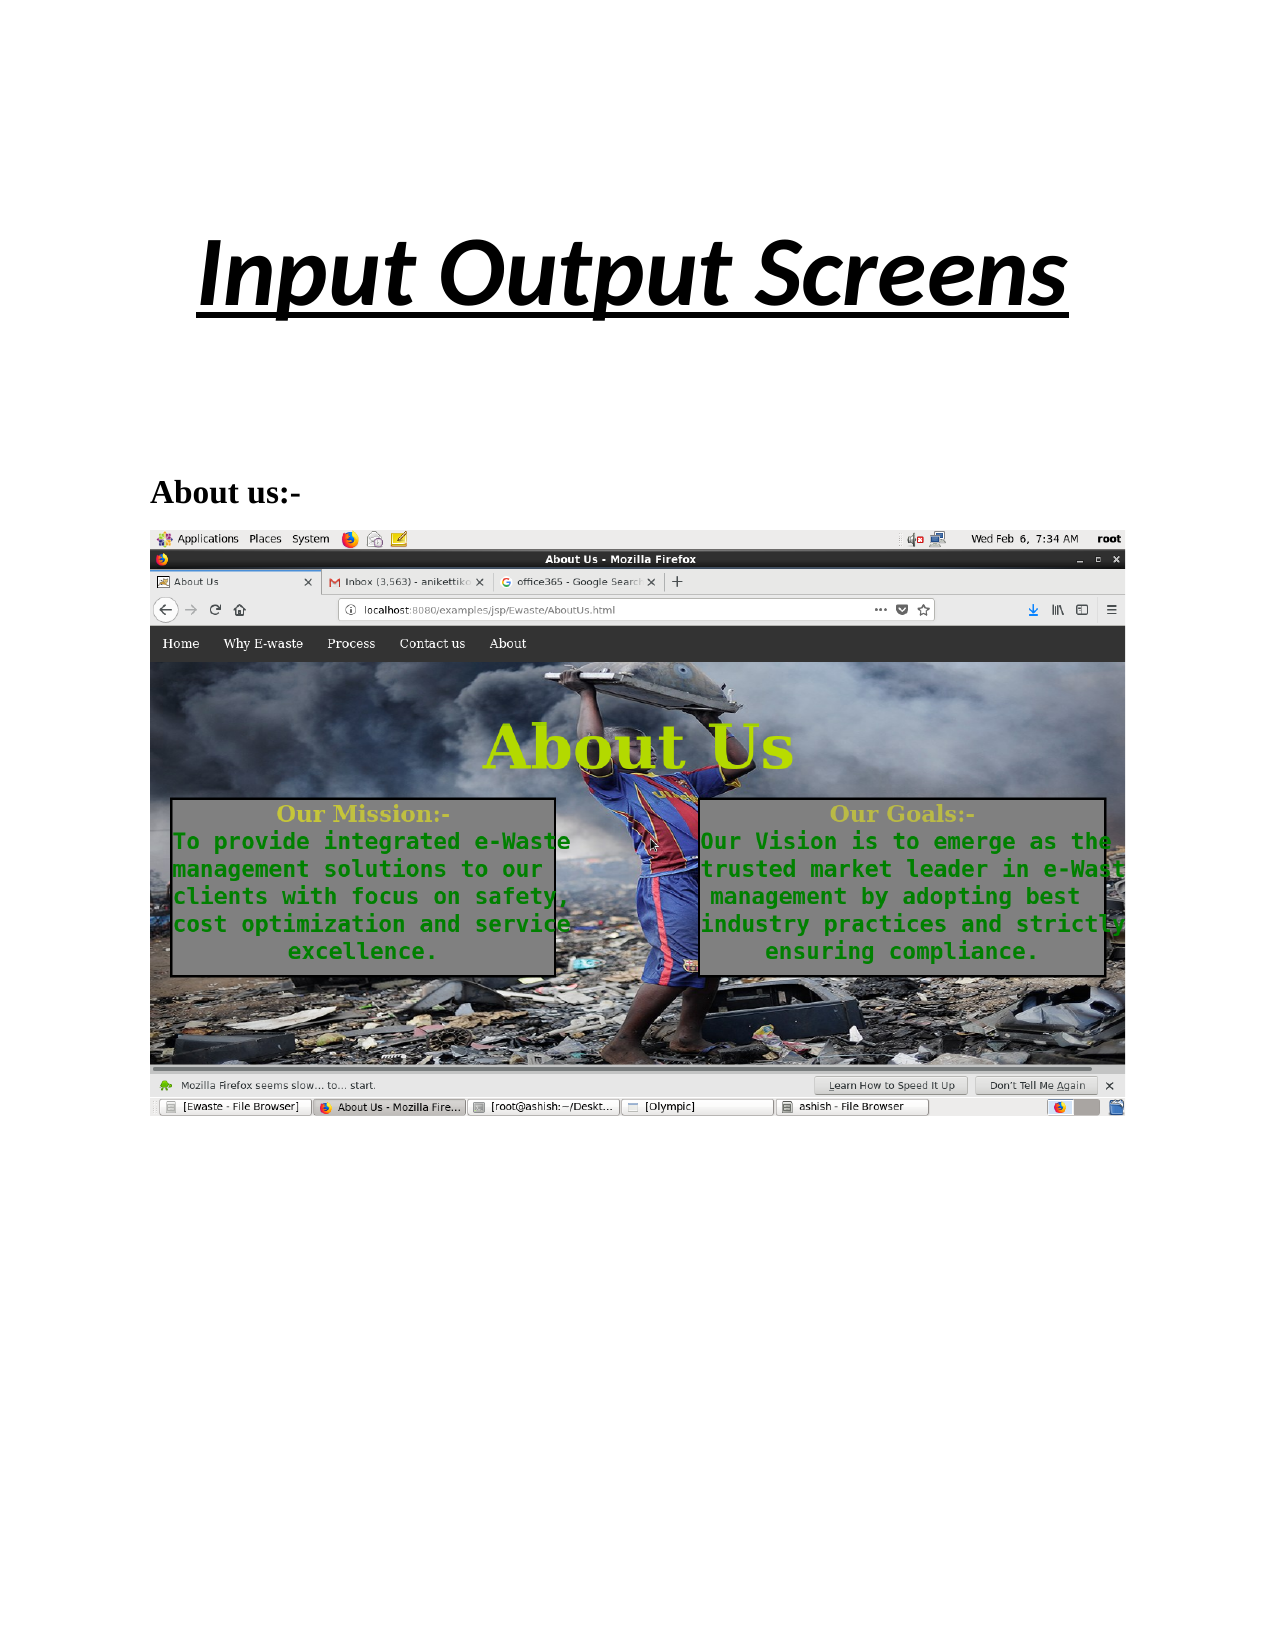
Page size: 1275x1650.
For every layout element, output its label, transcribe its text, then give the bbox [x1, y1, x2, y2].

text Input Output Screens [150, 208, 1125, 330]
picture [150, 530, 1125, 1116]
text About us:- [150, 472, 1125, 511]
